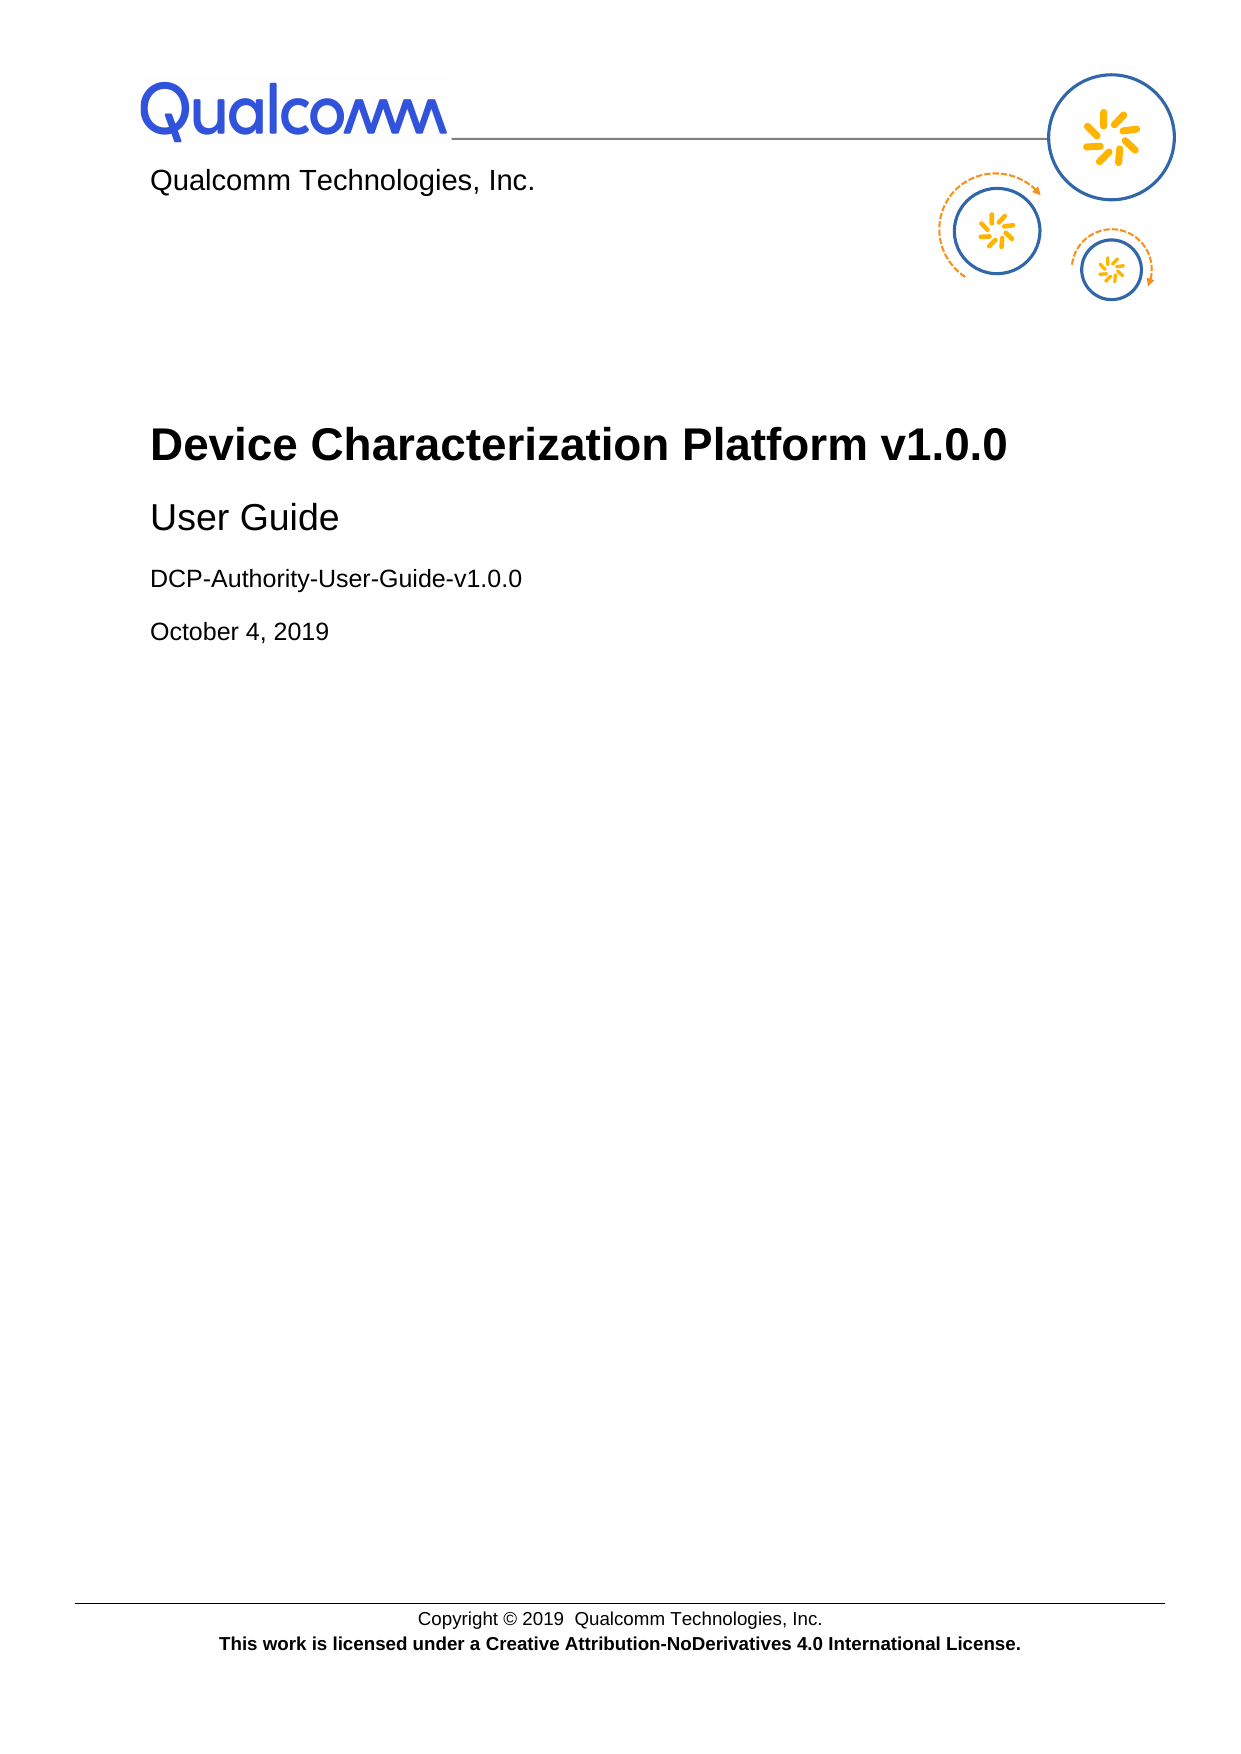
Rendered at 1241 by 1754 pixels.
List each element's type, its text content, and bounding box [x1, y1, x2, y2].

text Device Characterization Platform v1.0.0 [150, 418, 1090, 470]
picture [140, 75, 452, 144]
text October 4, 2019 [150, 617, 1090, 646]
text DCP-Authority-User-Guide-v1.0.0 [150, 563, 1090, 592]
text User Guide [150, 495, 1090, 538]
